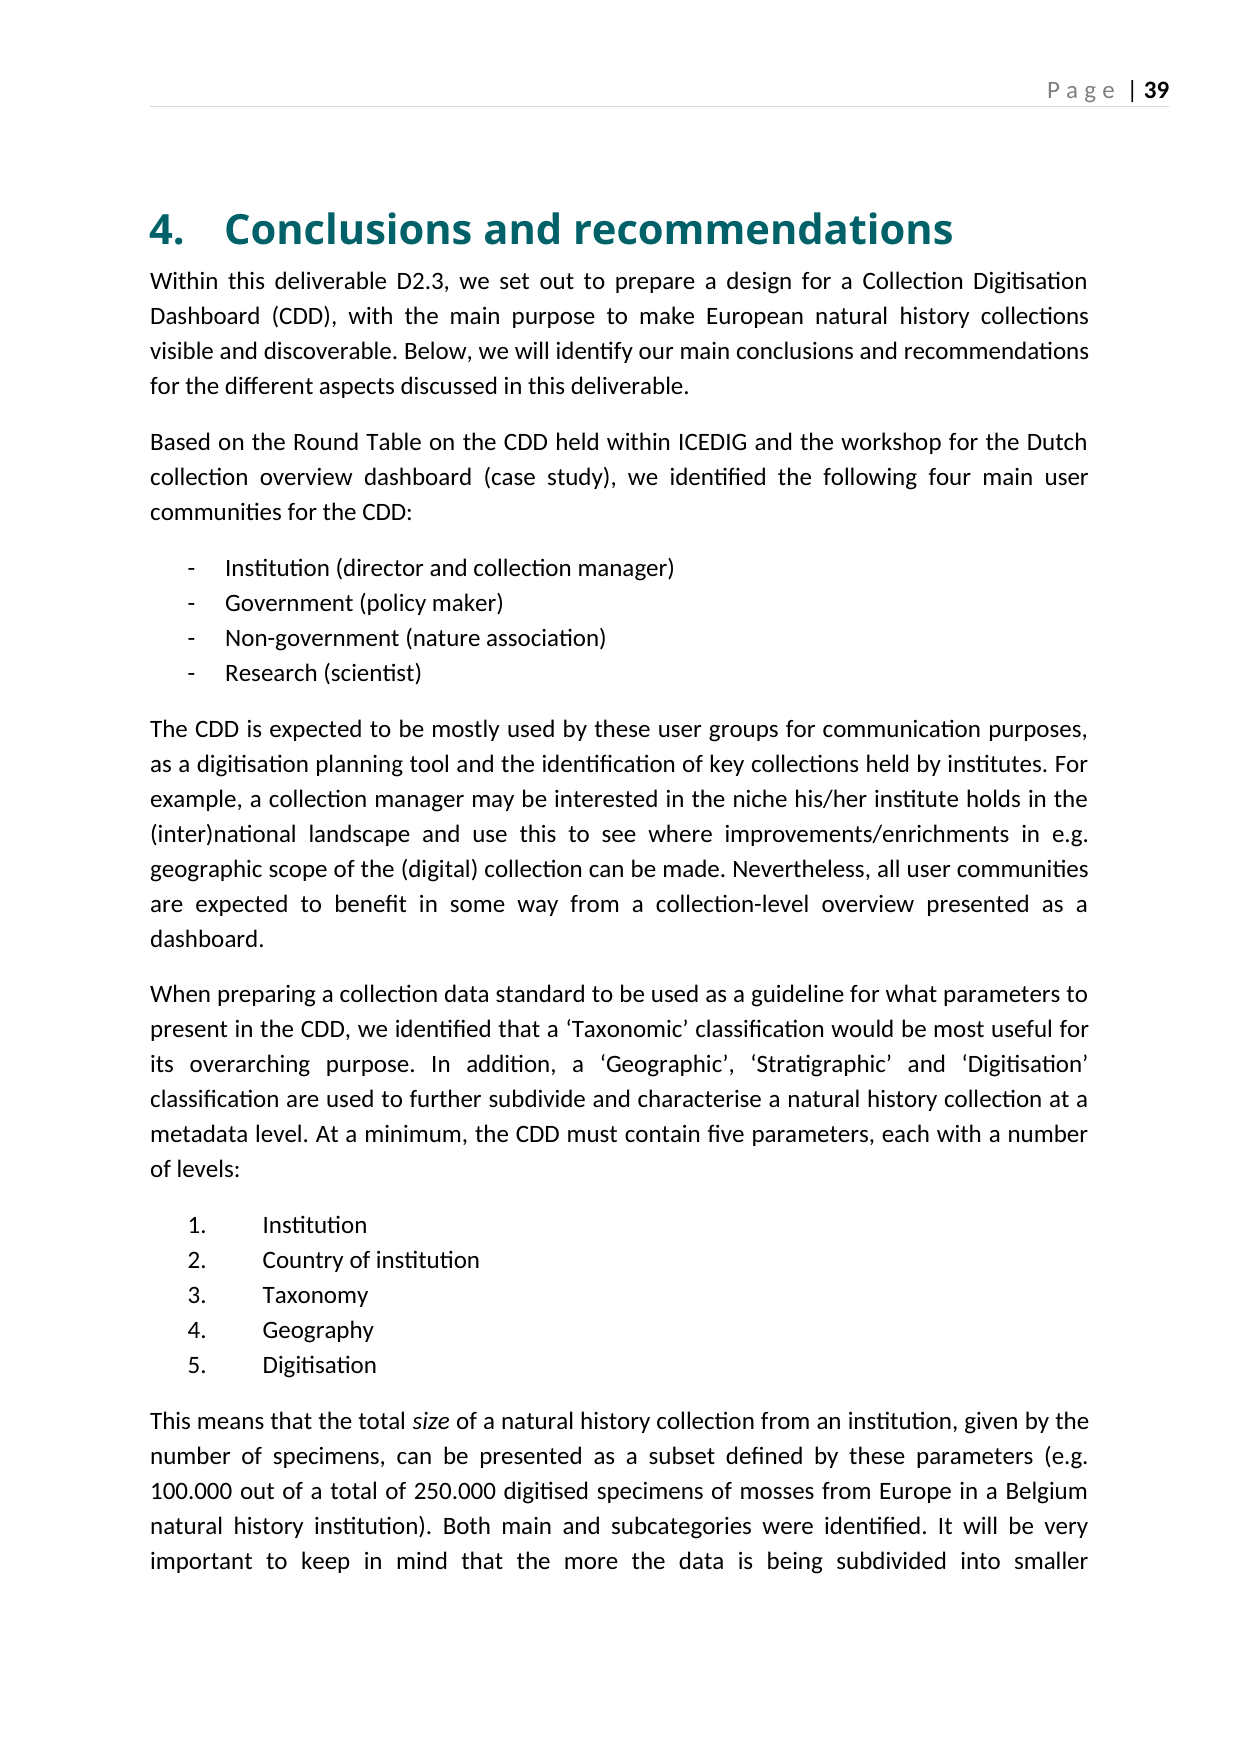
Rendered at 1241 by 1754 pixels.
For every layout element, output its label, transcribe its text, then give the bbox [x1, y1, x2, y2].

subtitle Conclusions and recommendations [149, 200, 1090, 257]
list Institution [187, 1209, 1090, 1240]
list Country of institution [187, 1244, 1090, 1275]
text Within this deliverable D2.3, we set out to prepare a design for a Collection Digitisation Dashboard (CDD), with the main purpose to make European natural history collections visible and discoverable. Below, we will identify our main conclusions and recommendations for the different aspects discussed in this deliverable. [150, 265, 1090, 401]
list Digitisation [187, 1349, 1090, 1380]
list Non-government (nature association) [187, 622, 1090, 652]
list Research (scientist) [187, 657, 1090, 687]
text When preparing a collection data standard to be used as a guideline for what parameters to present in the CDD, we identified that a ‘Taxonomic’ classification would be most useful for its overarching purpose. In addition, a ‘Geographic’, ‘Stratigraphic’ and ‘Digitisation’ classification are used to further subdivide and characterise a natural history collection at a metadata level. At a minimum, the CDD must contain five parameters, each with a number of levels: [150, 978, 1090, 1184]
text The CDD is expected to be mostly used by these user groups for communication purposes, as a digitisation planning tool and the identification of key collections held by institutes. For example, a collection manager may be interested in the niche his/her institute holds in the (inter)national landscape and use this to see where improvements/enrichments in e.g. geographic scope of the (digital) collection can be made. Nevertheless, all user communities are expected to benefit in some way from a collection-level overview presented as a dashboard. [150, 713, 1090, 953]
list Taxonomy [187, 1279, 1090, 1310]
text Based on the Round Table on the CDD held within ICEDIG and the workshop for the Dutch collection overview dashboard (case study), we identified the following four main user communities for the CDD: [150, 426, 1090, 527]
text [150, 1405, 1090, 1576]
list Government (policy maker) [187, 587, 1090, 617]
list Institution (director and collection manager) [187, 552, 1090, 582]
list Geography [187, 1314, 1090, 1345]
